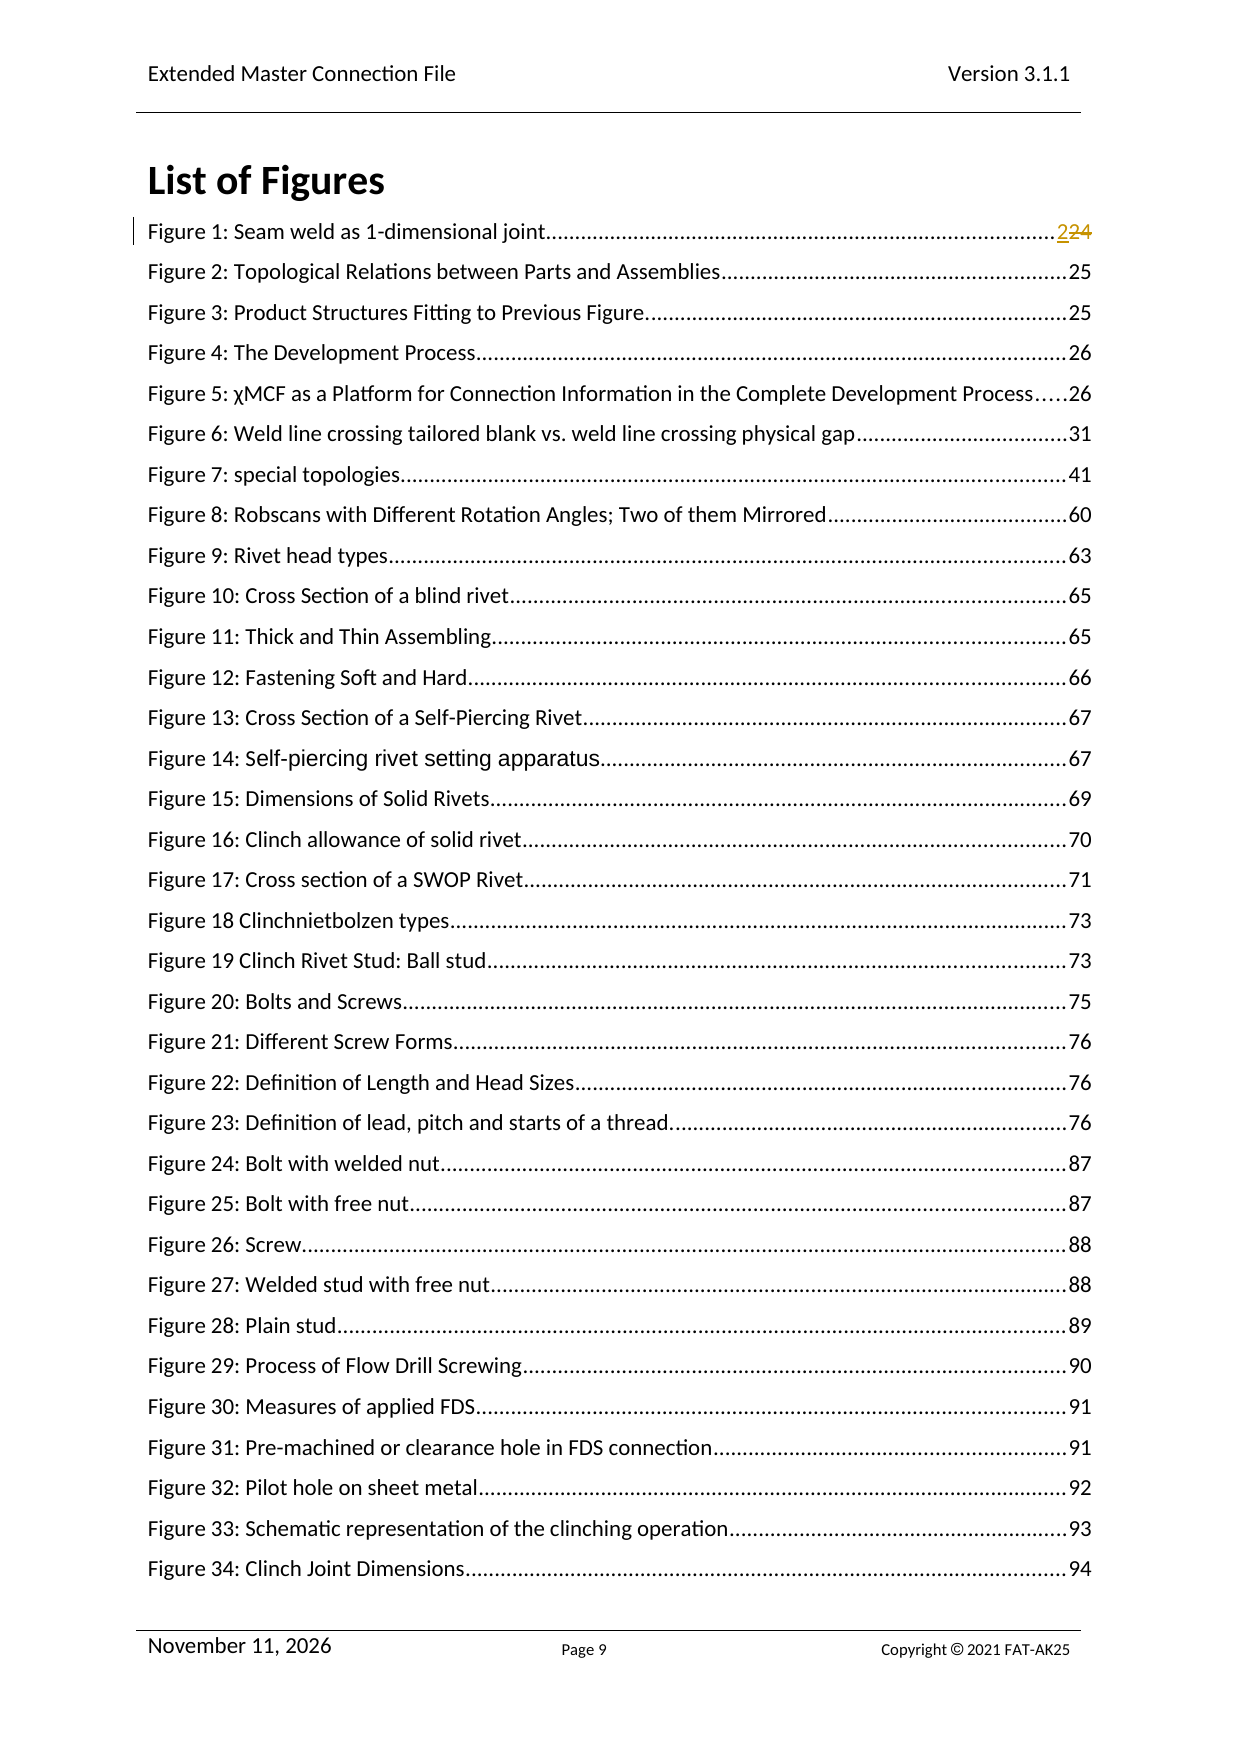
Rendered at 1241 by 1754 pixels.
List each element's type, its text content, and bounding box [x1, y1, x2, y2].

text List of Figures [148, 154, 1092, 204]
text Figure 33: Schematic representation of the clinching operation 93 [148, 1514, 1092, 1542]
text Figure 15: Dimensions of Solid Rivets 69 [148, 784, 1092, 812]
text Figure 19 Clinch Rivet Stud: Ball stud 73 [148, 946, 1092, 974]
text Figure 4: The Development Process 26 [148, 338, 1092, 367]
text Figure 25: Bolt with free nut 87 [148, 1189, 1092, 1217]
text Figure 34: Clinch Joint Dimensions 94 [148, 1554, 1092, 1582]
text Figure 18 Clinchnietbolzen types 73 [148, 906, 1092, 934]
text Figure 14: Self-piercing rivet setting apparatus 67 [148, 744, 1092, 772]
text Figure 16: Clinch allowance of solid rivet 70 [148, 825, 1092, 853]
text Figure 5: χMCF as a Platform for Connection Information in the Complete Development Process 26 [148, 379, 1092, 407]
text Figure 13: Cross Section of a Self-Piercing Rivet 67 [148, 703, 1092, 731]
text Figure 31: Pre-machined or clearance hole in FDS connection 91 [148, 1433, 1092, 1461]
text Figure 7: special topologies 41 [148, 460, 1092, 488]
text Figure 8: Robscans with Different Rotation Angles; Two of them Mirrored 60 [148, 501, 1092, 529]
text Figure 26: Screw 88 [148, 1230, 1092, 1258]
text Figure 11: Thick and Thin Assembling 65 [148, 622, 1092, 650]
text Figure 3: Product Structures Fitting to Previous Figure. 25 [148, 298, 1092, 326]
text Figure 22: Definition of Length and Head Sizes 76 [148, 1068, 1092, 1096]
text Figure 9: Rivet head types 63 [148, 541, 1092, 569]
text Figure 27: Welded stud with free nut 88 [148, 1271, 1092, 1298]
text Figure 29: Process of Flow Drill Screwing 90 [148, 1352, 1092, 1379]
text Figure 6: Weld line crossing tailored blank vs. weld line crossing physical gap 31 [148, 419, 1092, 448]
text Figure 24: Bolt with welded nut 87 [148, 1149, 1092, 1177]
text Figure 30: Measures of applied FDS 91 [148, 1392, 1092, 1420]
text Figure 32: Pilot hole on sheet metal 92 [148, 1473, 1092, 1501]
text Figure 28: Plain stud 89 [148, 1311, 1092, 1339]
text Figure 1: Seam weld as 1-dimensional joint [148, 217, 1092, 245]
text Figure 2: Topological Relations between Parts and Assemblies 25 [148, 257, 1092, 286]
text Figure 10: Cross Section of a blind rivet 65 [148, 582, 1092, 610]
text Figure 23: Definition of lead, pitch and starts of a thread. 76 [148, 1108, 1092, 1136]
text Figure 12: Fastening Soft and Hard 66 [148, 663, 1092, 691]
text Figure 21: Different Screw Forms 76 [148, 1027, 1092, 1055]
text Figure 17: Cross section of a SWOP Rivet 71 [148, 865, 1092, 893]
text Figure 20: Bolts and Screws 75 [148, 987, 1092, 1015]
